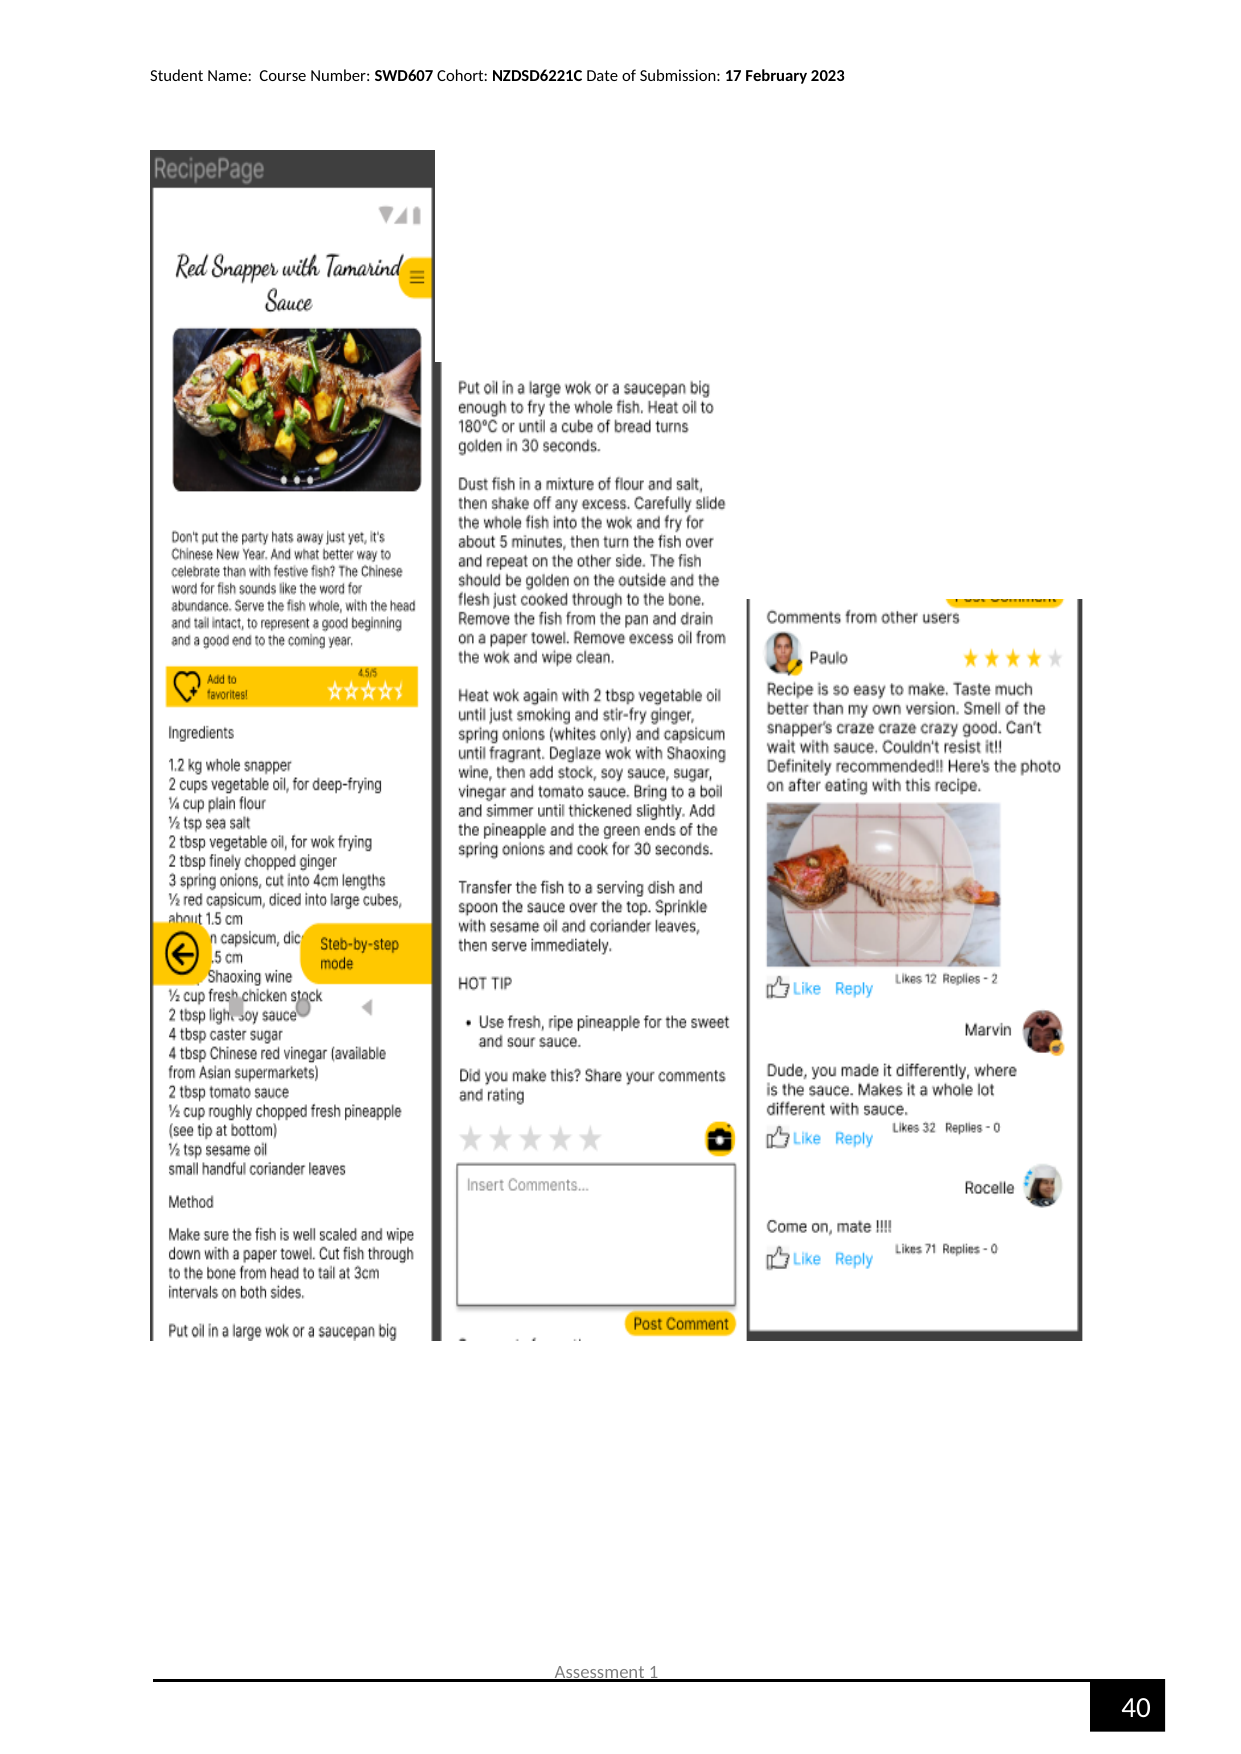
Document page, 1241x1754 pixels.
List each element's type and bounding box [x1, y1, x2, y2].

picture [150, 150, 1083, 1341]
